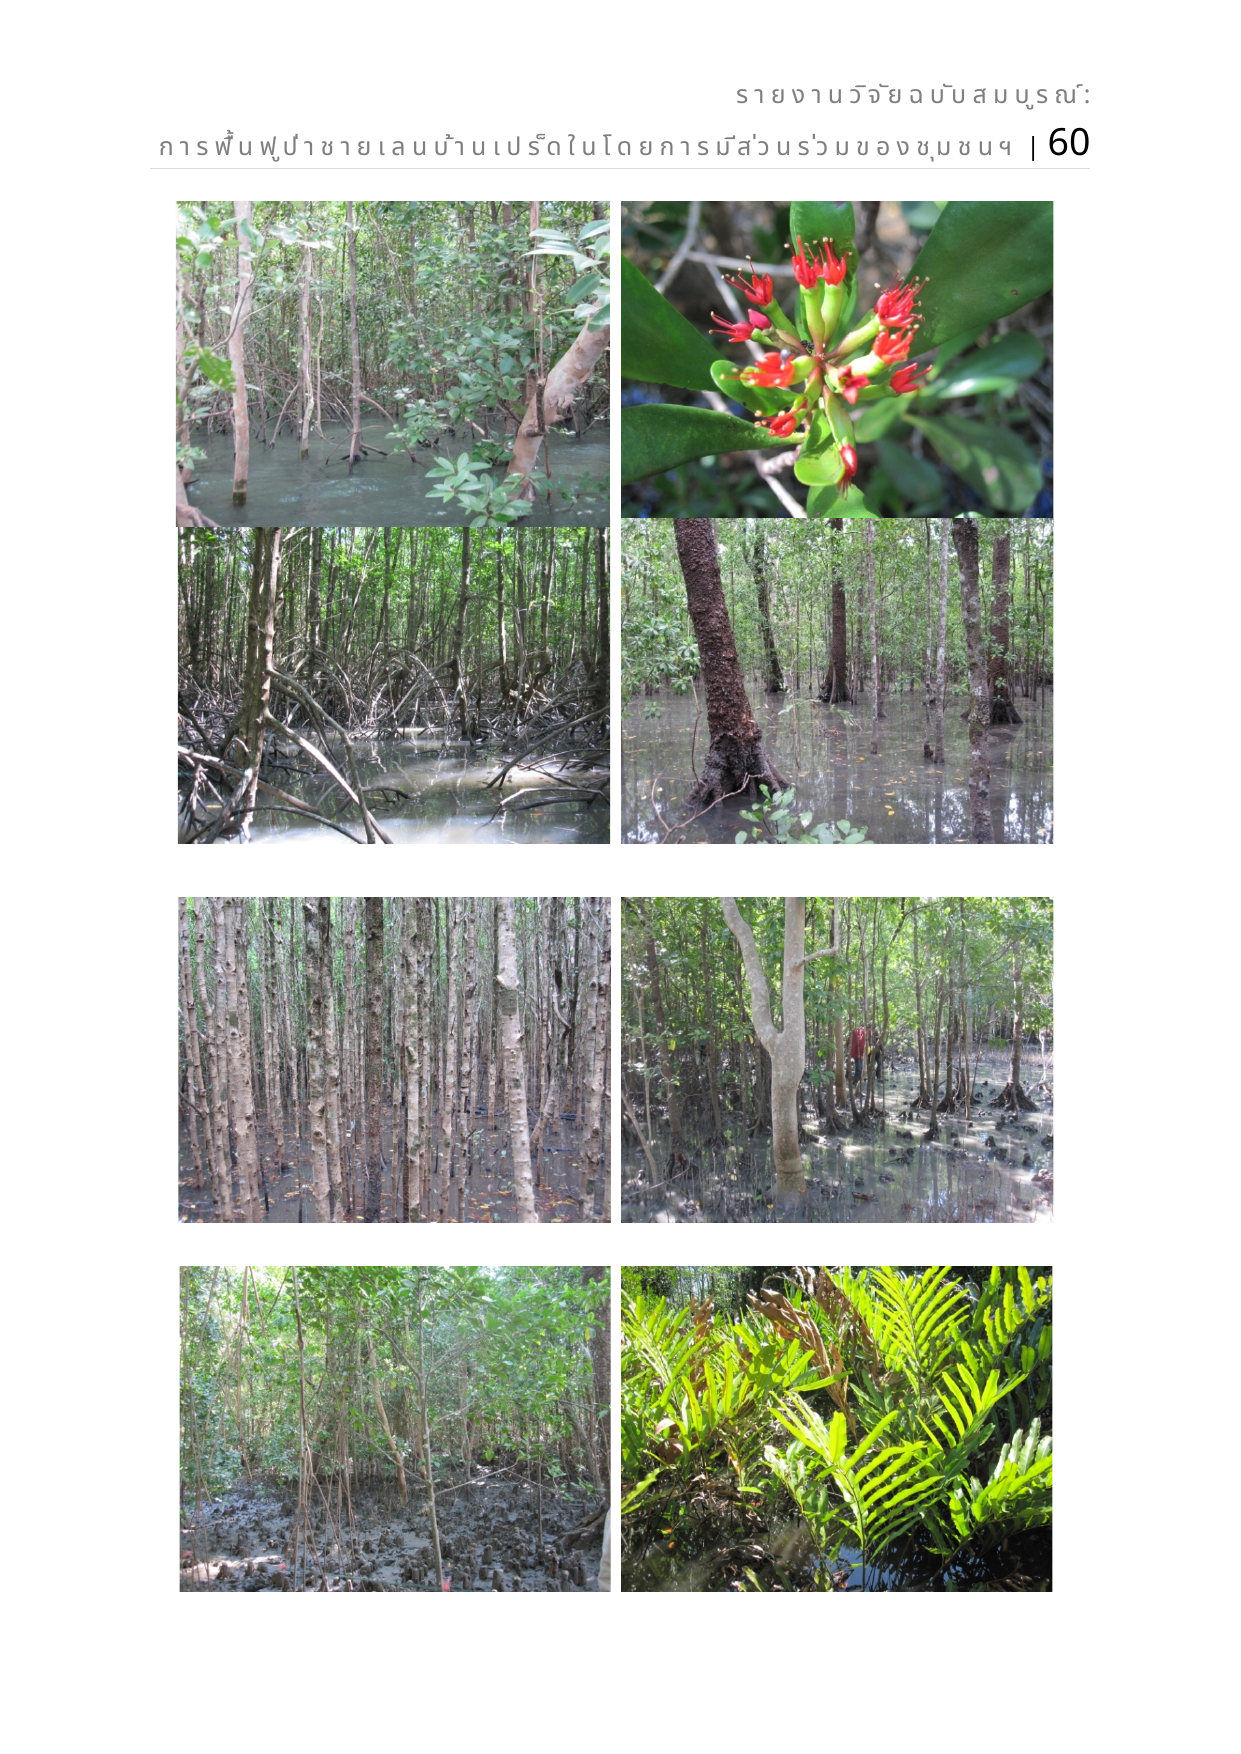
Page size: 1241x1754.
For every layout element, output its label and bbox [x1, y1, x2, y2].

picture [621, 897, 1054, 1223]
picture [178, 897, 611, 1223]
picture [621, 1266, 1053, 1592]
picture [621, 201, 1054, 844]
picture [179, 1266, 611, 1592]
picture [175, 201, 611, 844]
